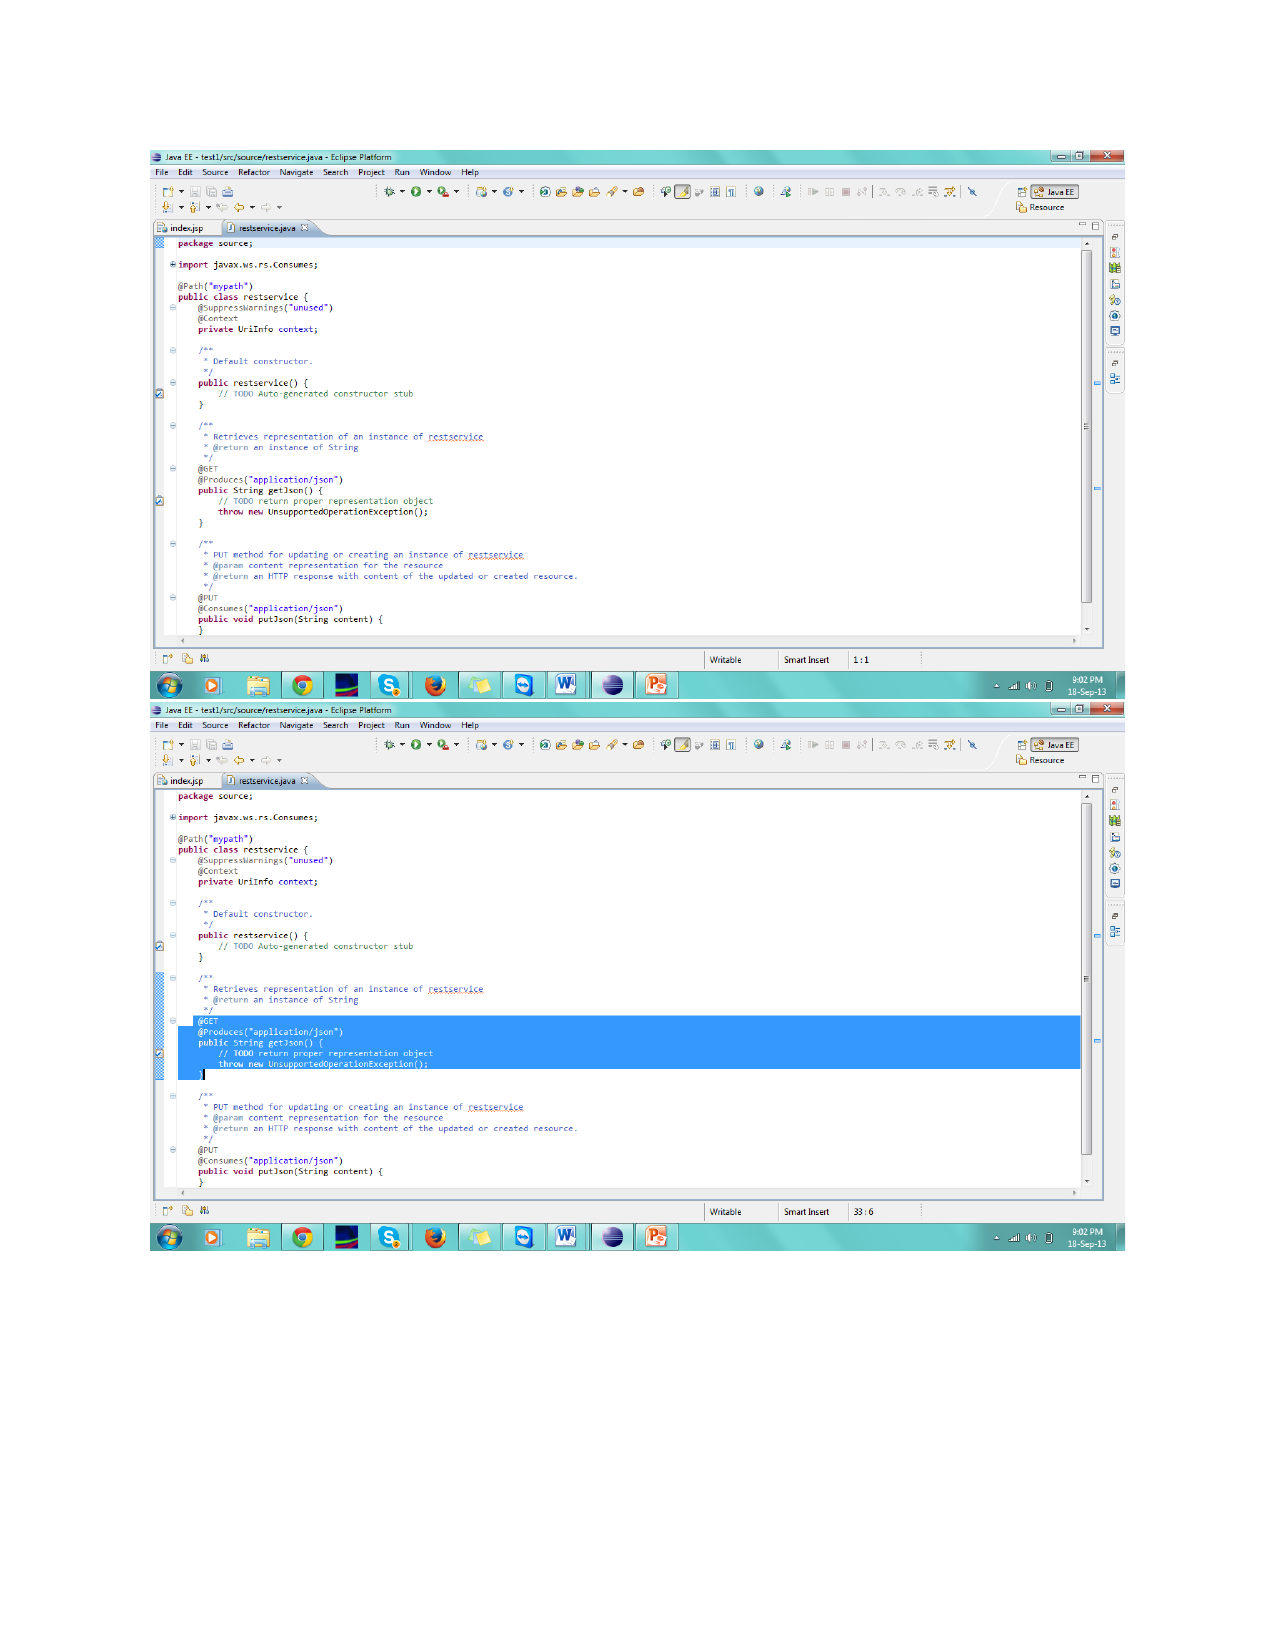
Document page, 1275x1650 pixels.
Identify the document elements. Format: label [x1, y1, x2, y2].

picture [150, 702, 1125, 1251]
picture [150, 150, 1125, 699]
